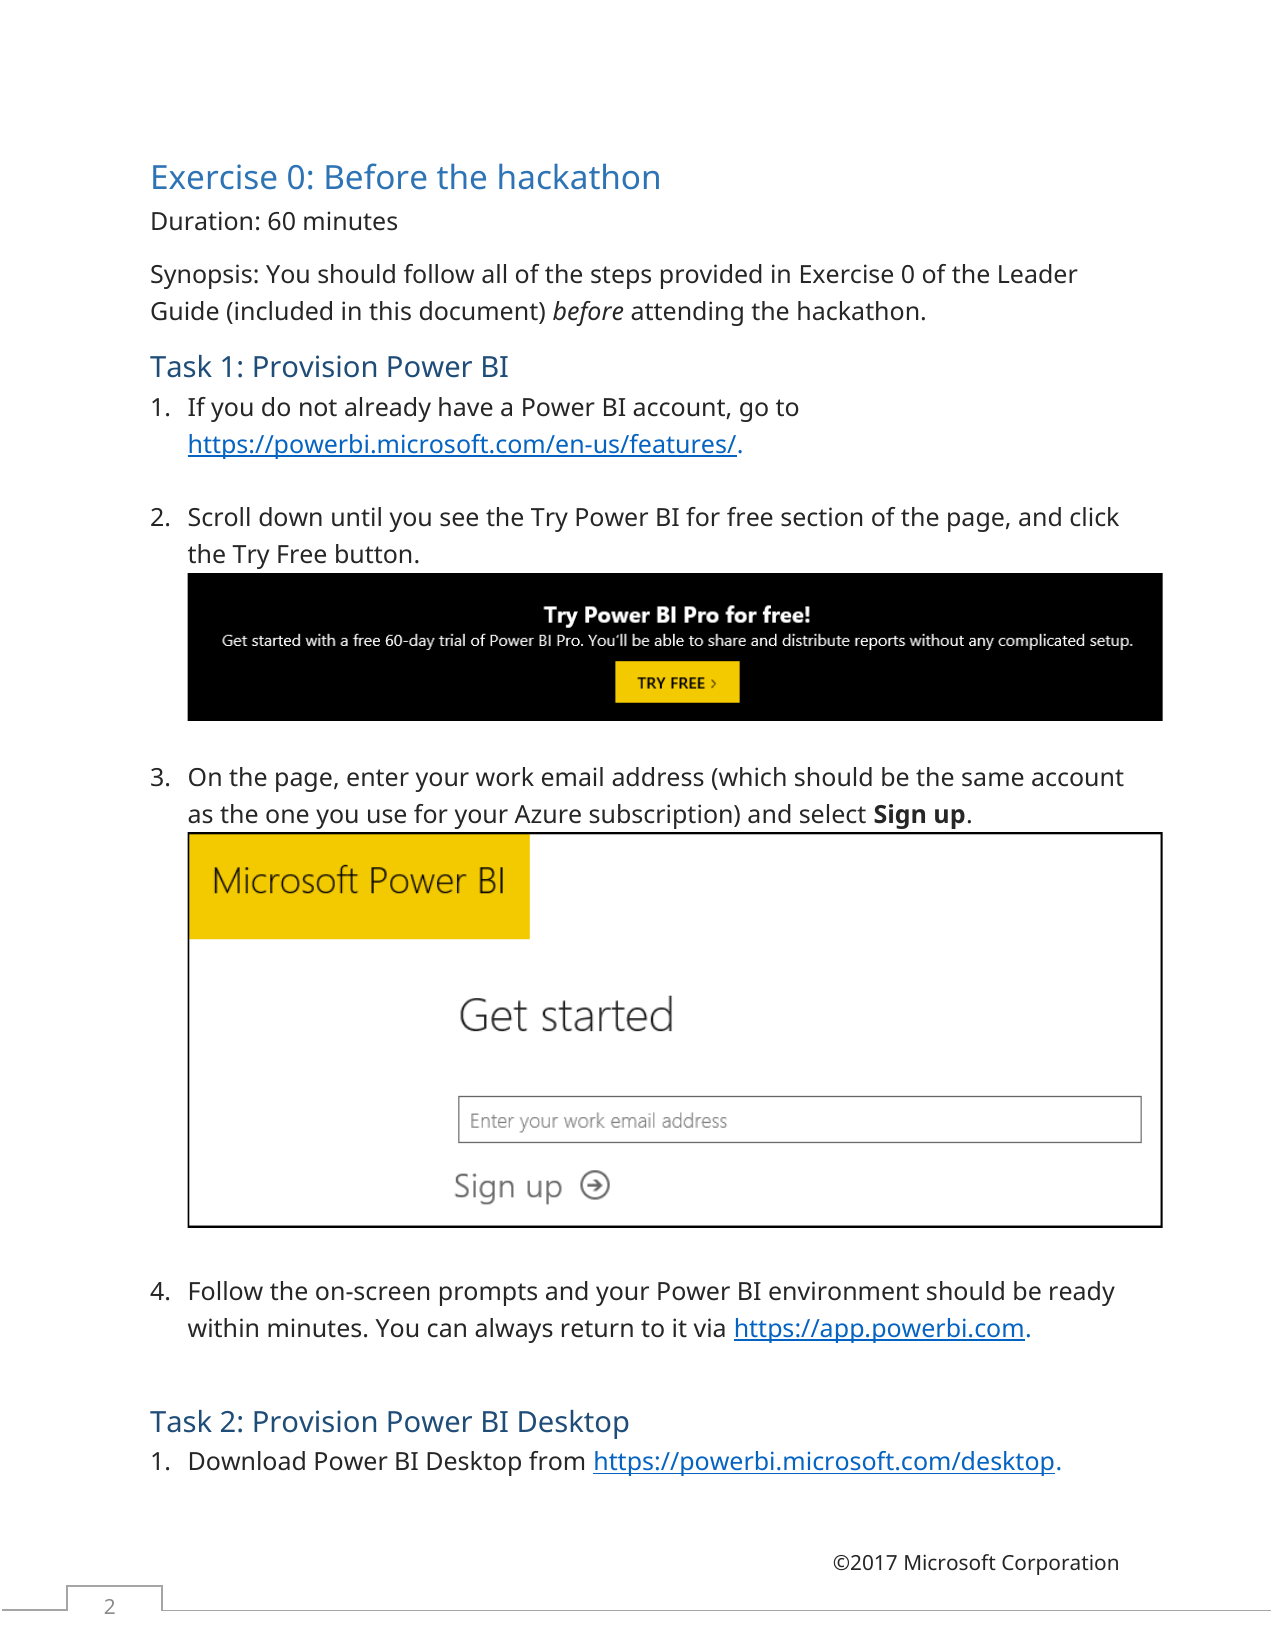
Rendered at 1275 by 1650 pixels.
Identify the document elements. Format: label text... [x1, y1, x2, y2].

subtitle Task 2: Provision Power BI Desktop [150, 1401, 1125, 1441]
picture [187, 573, 1163, 721]
list Follow the on-screen prompts and your Power BI environment should be ready within minutes. You can always return to it via https://app.powerbi.com. [150, 1274, 1125, 1345]
subtitle Exercise 0: Before the hackathon [150, 154, 1125, 199]
list If you do not already have a Power BI account, go to https://powerbi.microsoft.com/en-us/features/. [150, 389, 1125, 460]
text Synopsis: You should follow all of the steps provided in Exercise 0 of the Leader Guide (included in this document) before attending the hackathon. [150, 257, 1125, 327]
text Duration: 60 minutes [150, 203, 1125, 237]
subtitle Task 1: Provision Power BI [150, 347, 1125, 386]
picture [187, 832, 1163, 1228]
list Download Power BI Desktop from https://powerbi.microsoft.com/desktop. [150, 1444, 1125, 1478]
